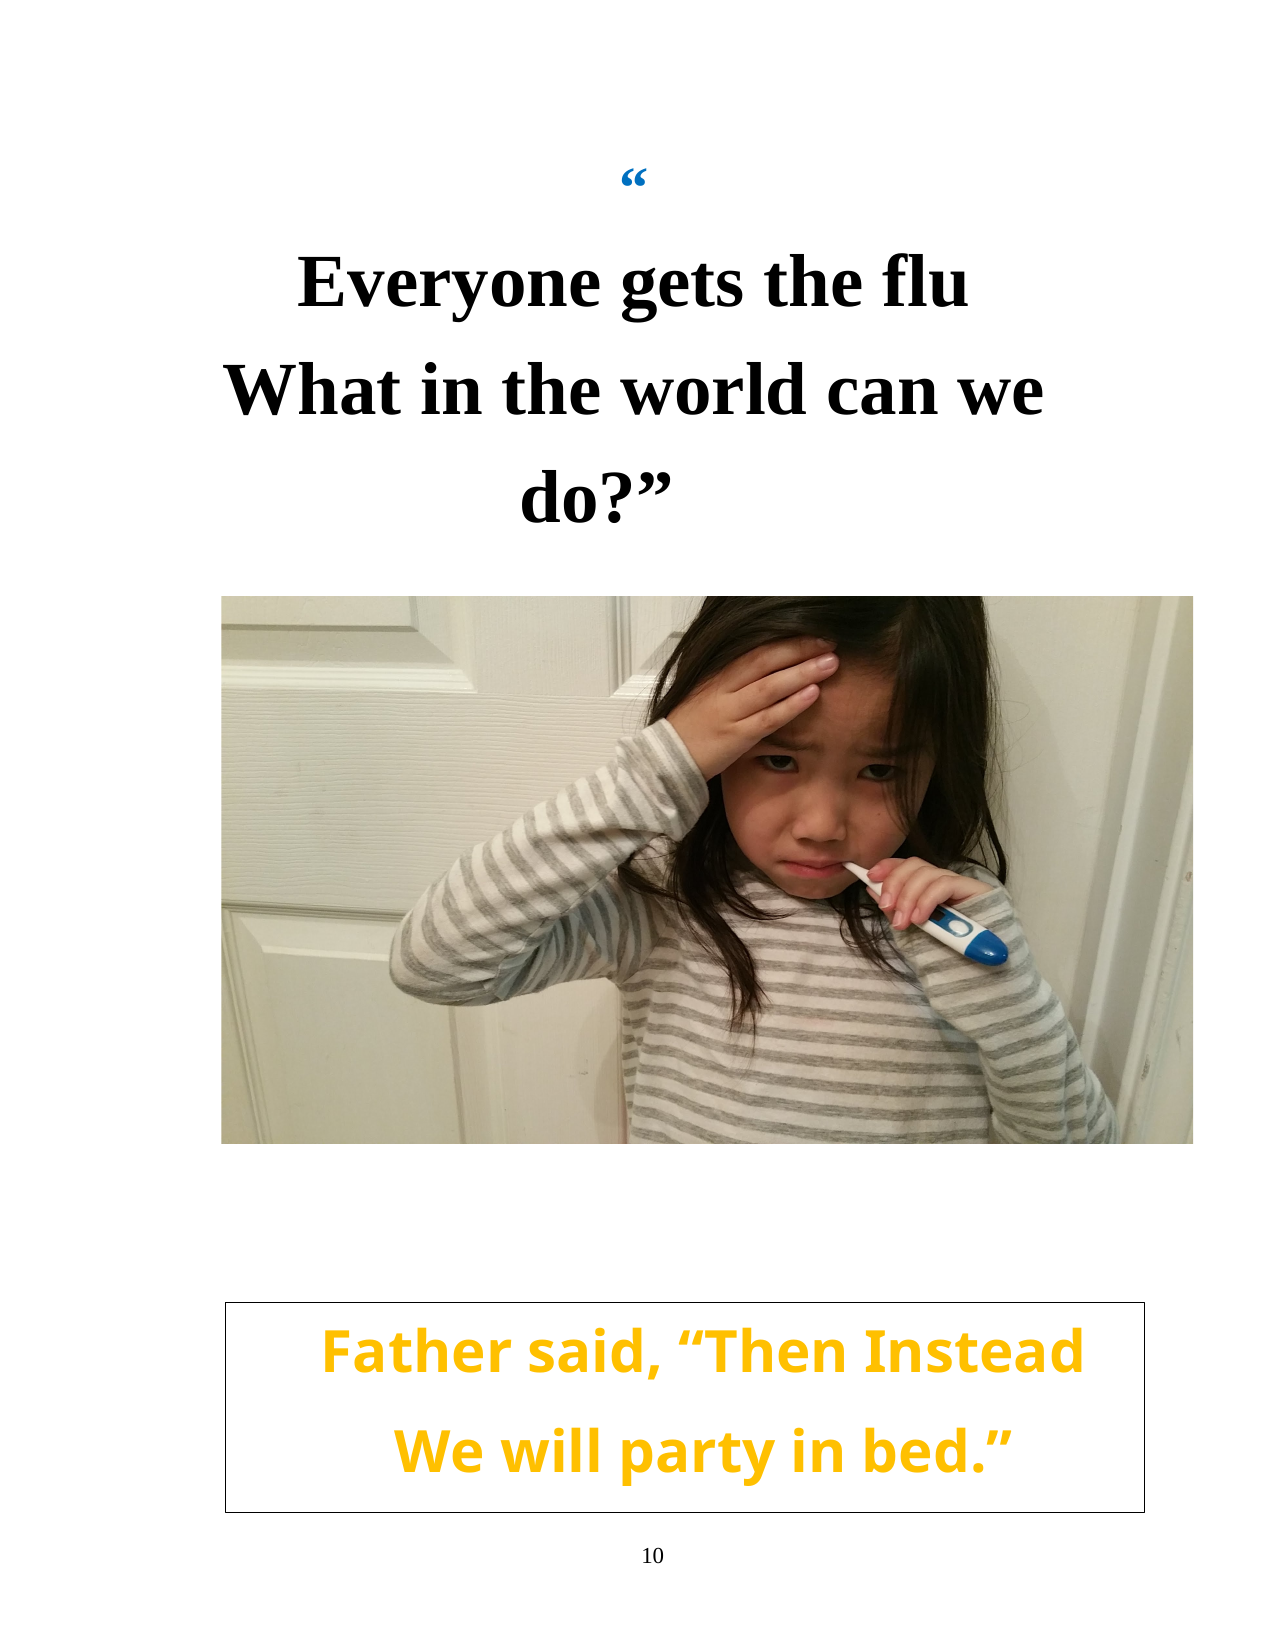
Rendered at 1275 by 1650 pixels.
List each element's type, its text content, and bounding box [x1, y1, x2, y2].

text “ [112, 153, 1080, 220]
text Everyone gets the flu [112, 237, 1080, 323]
picture [221, 596, 1194, 1144]
text What in the world can we do?” [112, 344, 1080, 538]
